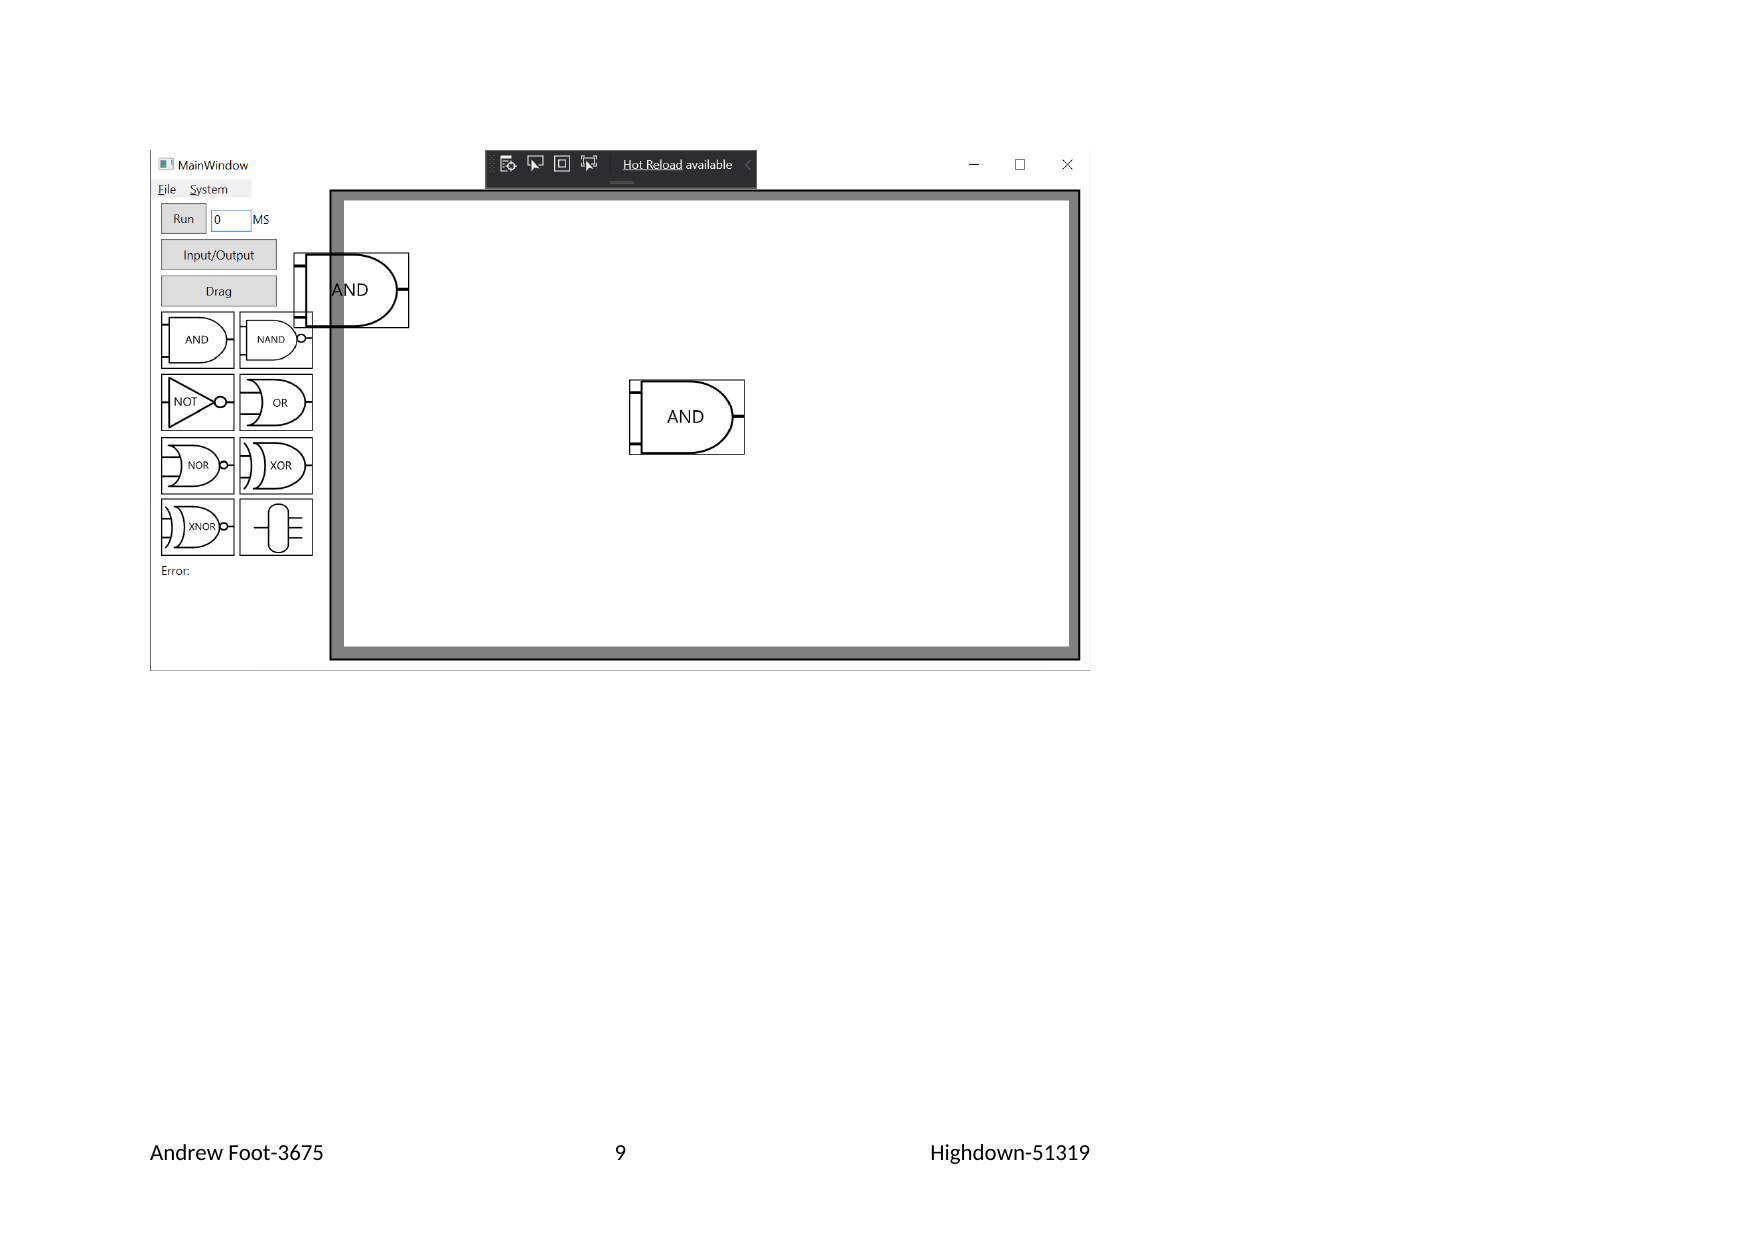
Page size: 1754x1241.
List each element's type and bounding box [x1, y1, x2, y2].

picture [150, 150, 1091, 671]
